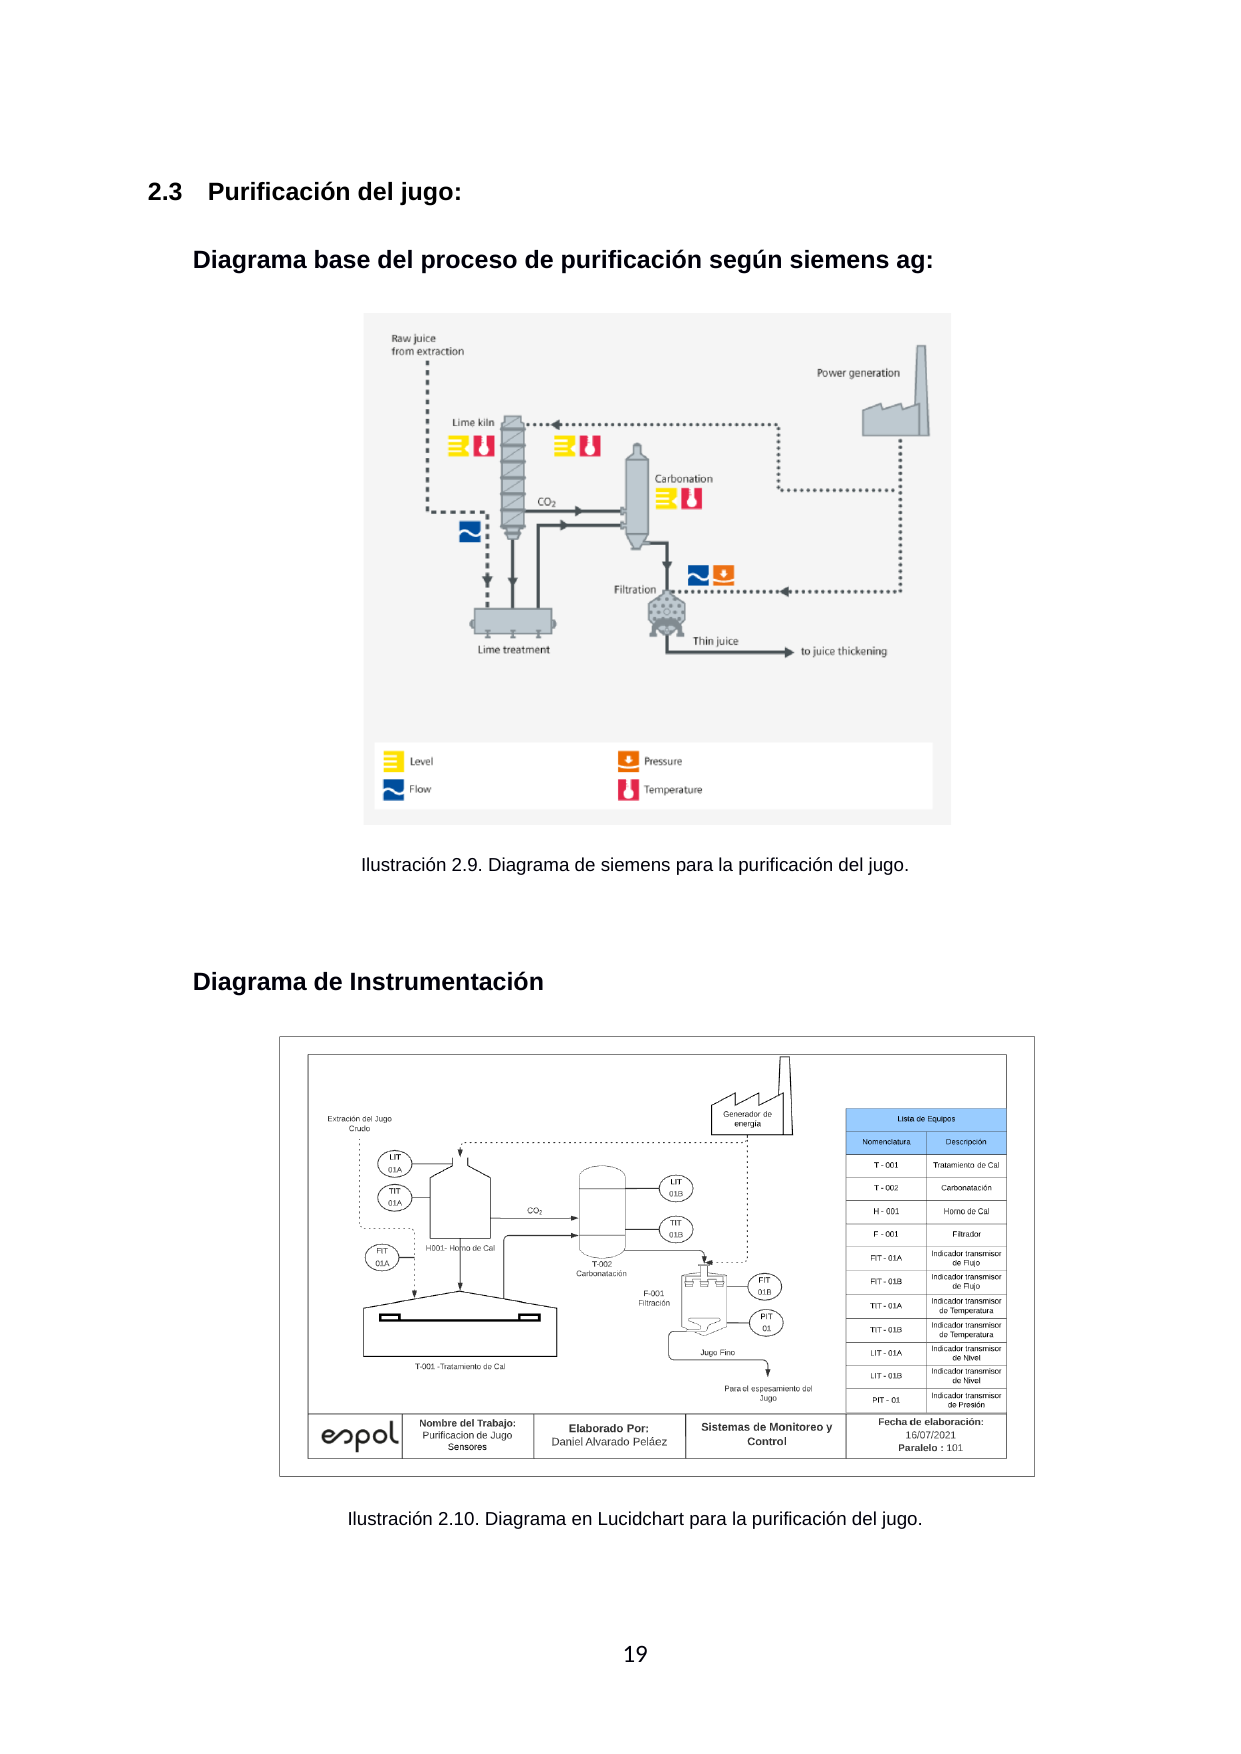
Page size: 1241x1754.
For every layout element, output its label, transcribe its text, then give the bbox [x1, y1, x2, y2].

text Ilustración 2.10. Diagrama en Lucidchart para la purificación del jugo. [148, 1508, 1122, 1529]
subtitle Diagrama de Instrumentación [193, 967, 1122, 995]
subtitle Purificación del jugo: [148, 177, 1122, 206]
subtitle Diagrama base del proceso de purificación según siemens ag: [193, 245, 1122, 274]
picture [277, 1034, 1037, 1479]
text Ilustración 2.9. Diagrama de siemens para la purificación del jugo. [148, 854, 1122, 875]
picture [363, 313, 952, 825]
